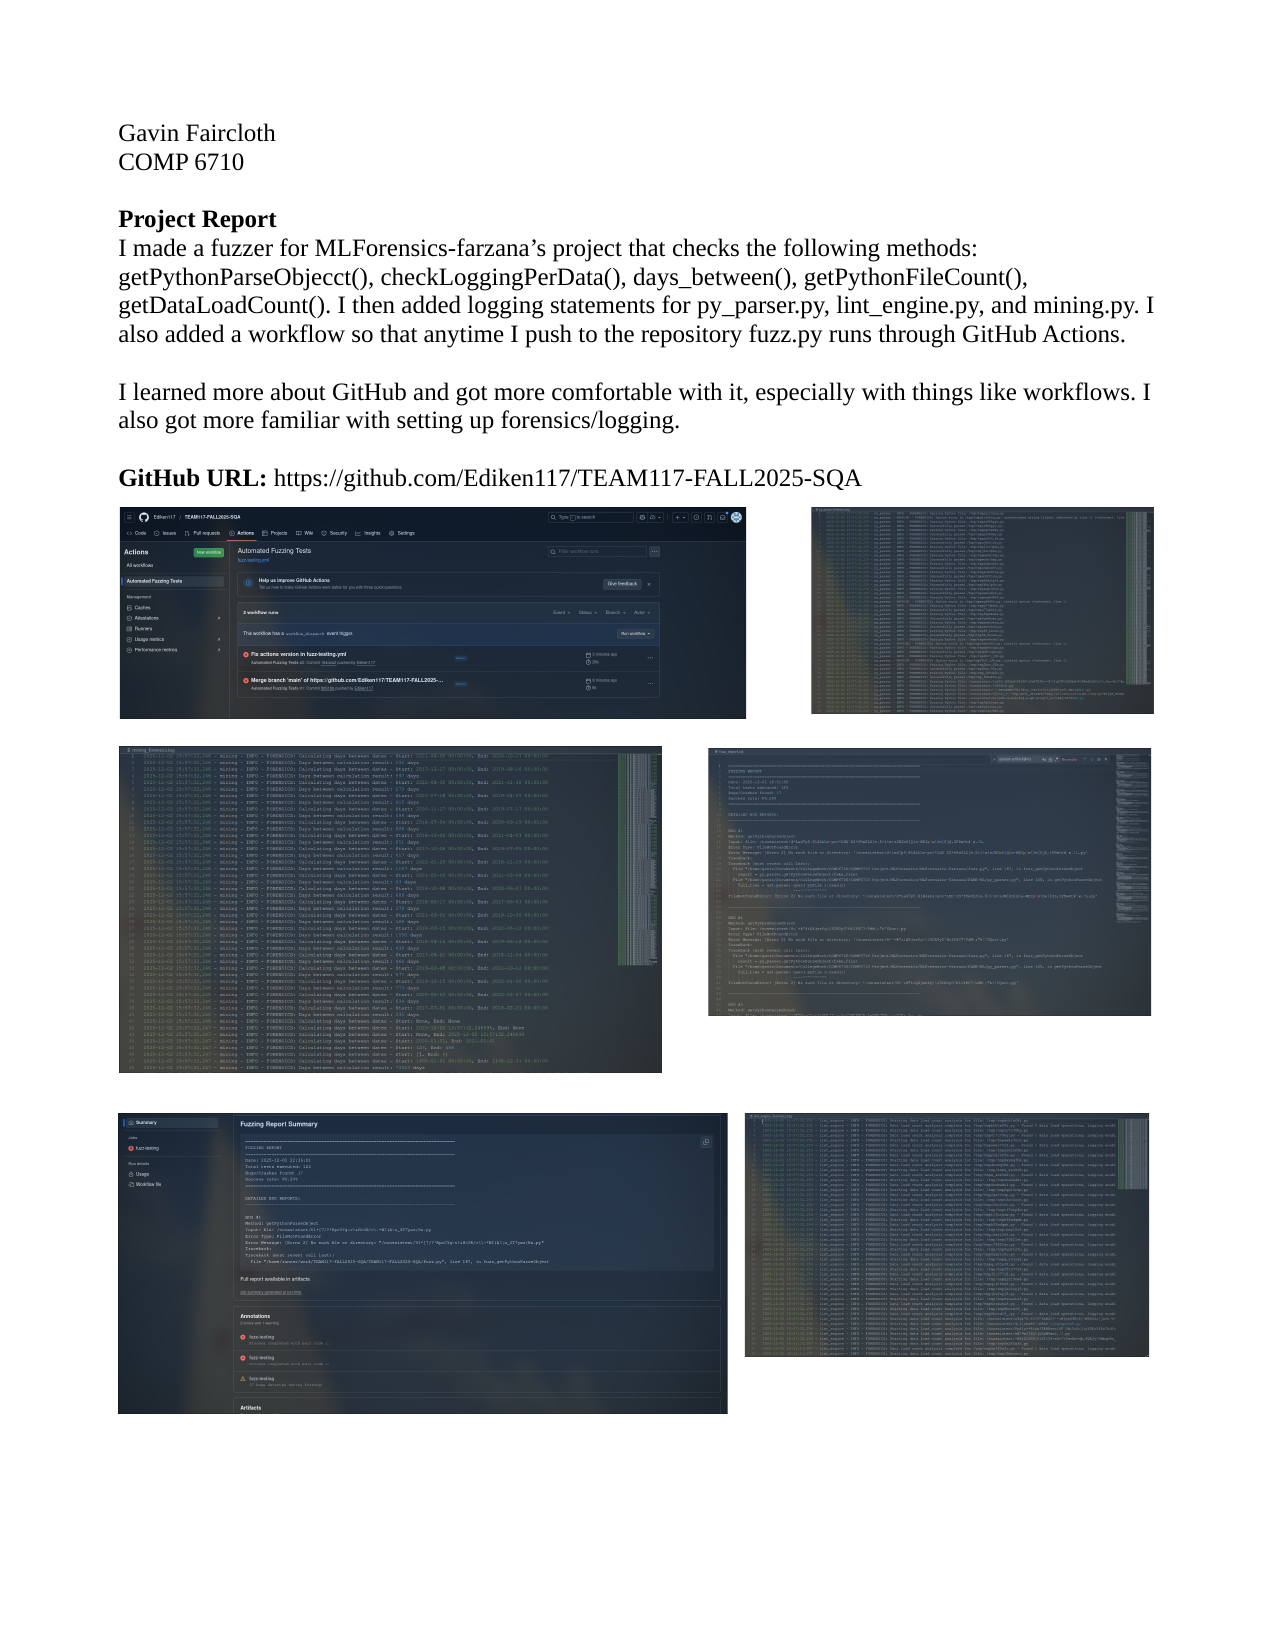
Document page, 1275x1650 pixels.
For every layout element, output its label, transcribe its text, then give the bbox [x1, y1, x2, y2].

picture [119, 507, 747, 719]
picture [708, 748, 1152, 1016]
picture [744, 1113, 1150, 1357]
text I learned more about GitHub and got more comfortable with it, especially with things like workflows. I also got more familiar with setting up forensics/logging. [118, 377, 1157, 434]
picture [119, 746, 662, 1073]
text GitHub URL: https://github.com/Ediken117/TEAM117-FALL2025-SQA [118, 463, 1157, 492]
picture [811, 507, 1154, 714]
text COMP 6710 [118, 147, 1157, 176]
picture [118, 1113, 728, 1414]
text Project Report [118, 204, 1157, 233]
text I made a fuzzer for MLForensics-farzana’s project that checks the following methods: getPythonParseObjecct(), checkLoggingPerData(), days_between(), getPythonFileCount(), getDataLoadCount(). I then added logging statements for py_parser.py, lint_engine.py, and mining.py. I also added a workflow so that anytime I push to the repository fuzz.py runs through GitHub Actions. [118, 233, 1157, 348]
text Gavin Faircloth [118, 118, 1157, 147]
